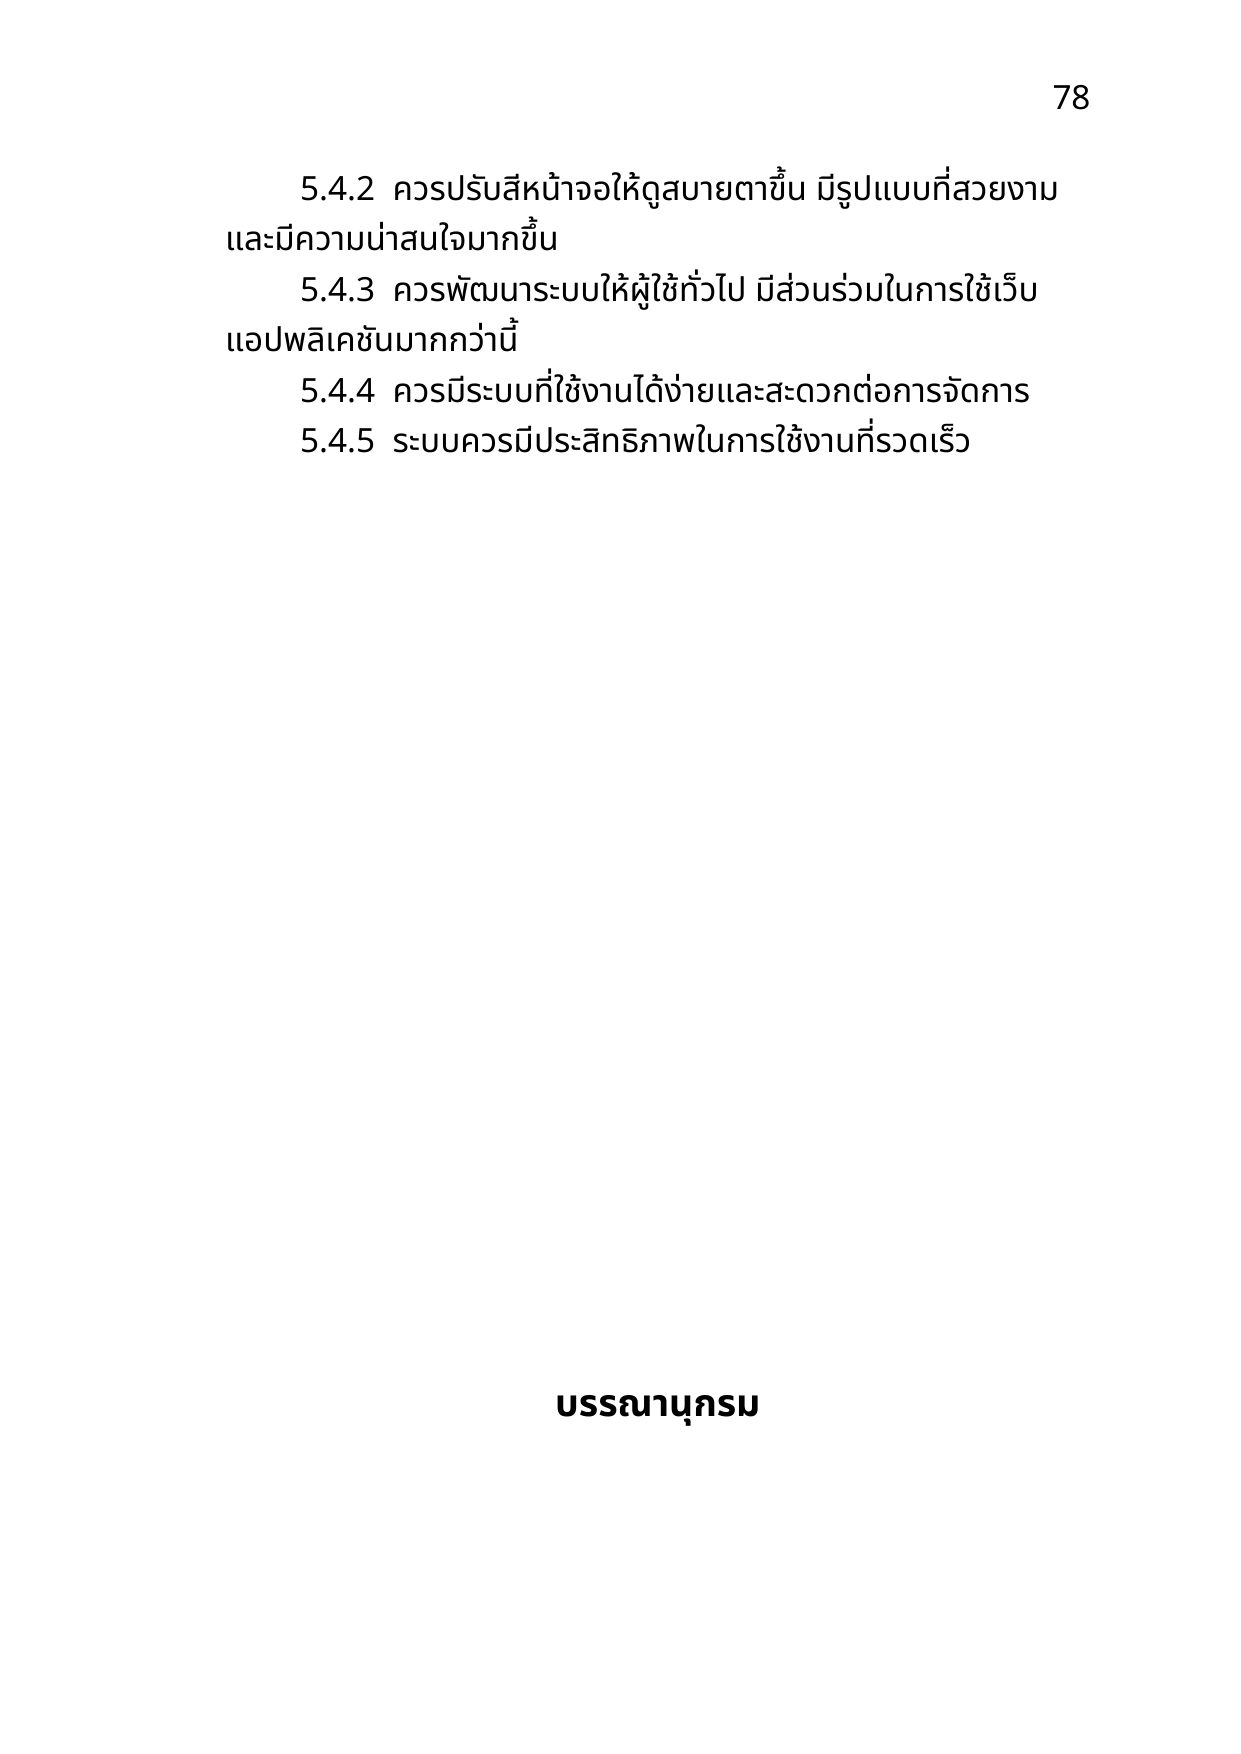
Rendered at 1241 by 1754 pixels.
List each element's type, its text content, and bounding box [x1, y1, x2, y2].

text 5.4.3 ควรพัฒนาระบบให้ผู้ใช้ทั่วไป มีส่วนร่วมในการใช้เว็บแอปพลิเคชันมากกว่านี้ [225, 266, 1090, 367]
text 5.4.2 ควรปรับสีหน้าจอให้ดูสบายตาขึ้น มีรูปแบบที่สวยงามและมีความน่าสนใจมากขึ้น [225, 164, 1090, 266]
text 5.4.5 ระบบควรมีประสิทธิภาพในการใช้งานที่รวดเร็ว [225, 417, 1090, 468]
text บรรณานุกรม [225, 1376, 1090, 1433]
text 5.4.4 ควรมีระบบที่ใช้งานได้ง่ายและสะดวกต่อการจัดการ [225, 367, 1090, 417]
